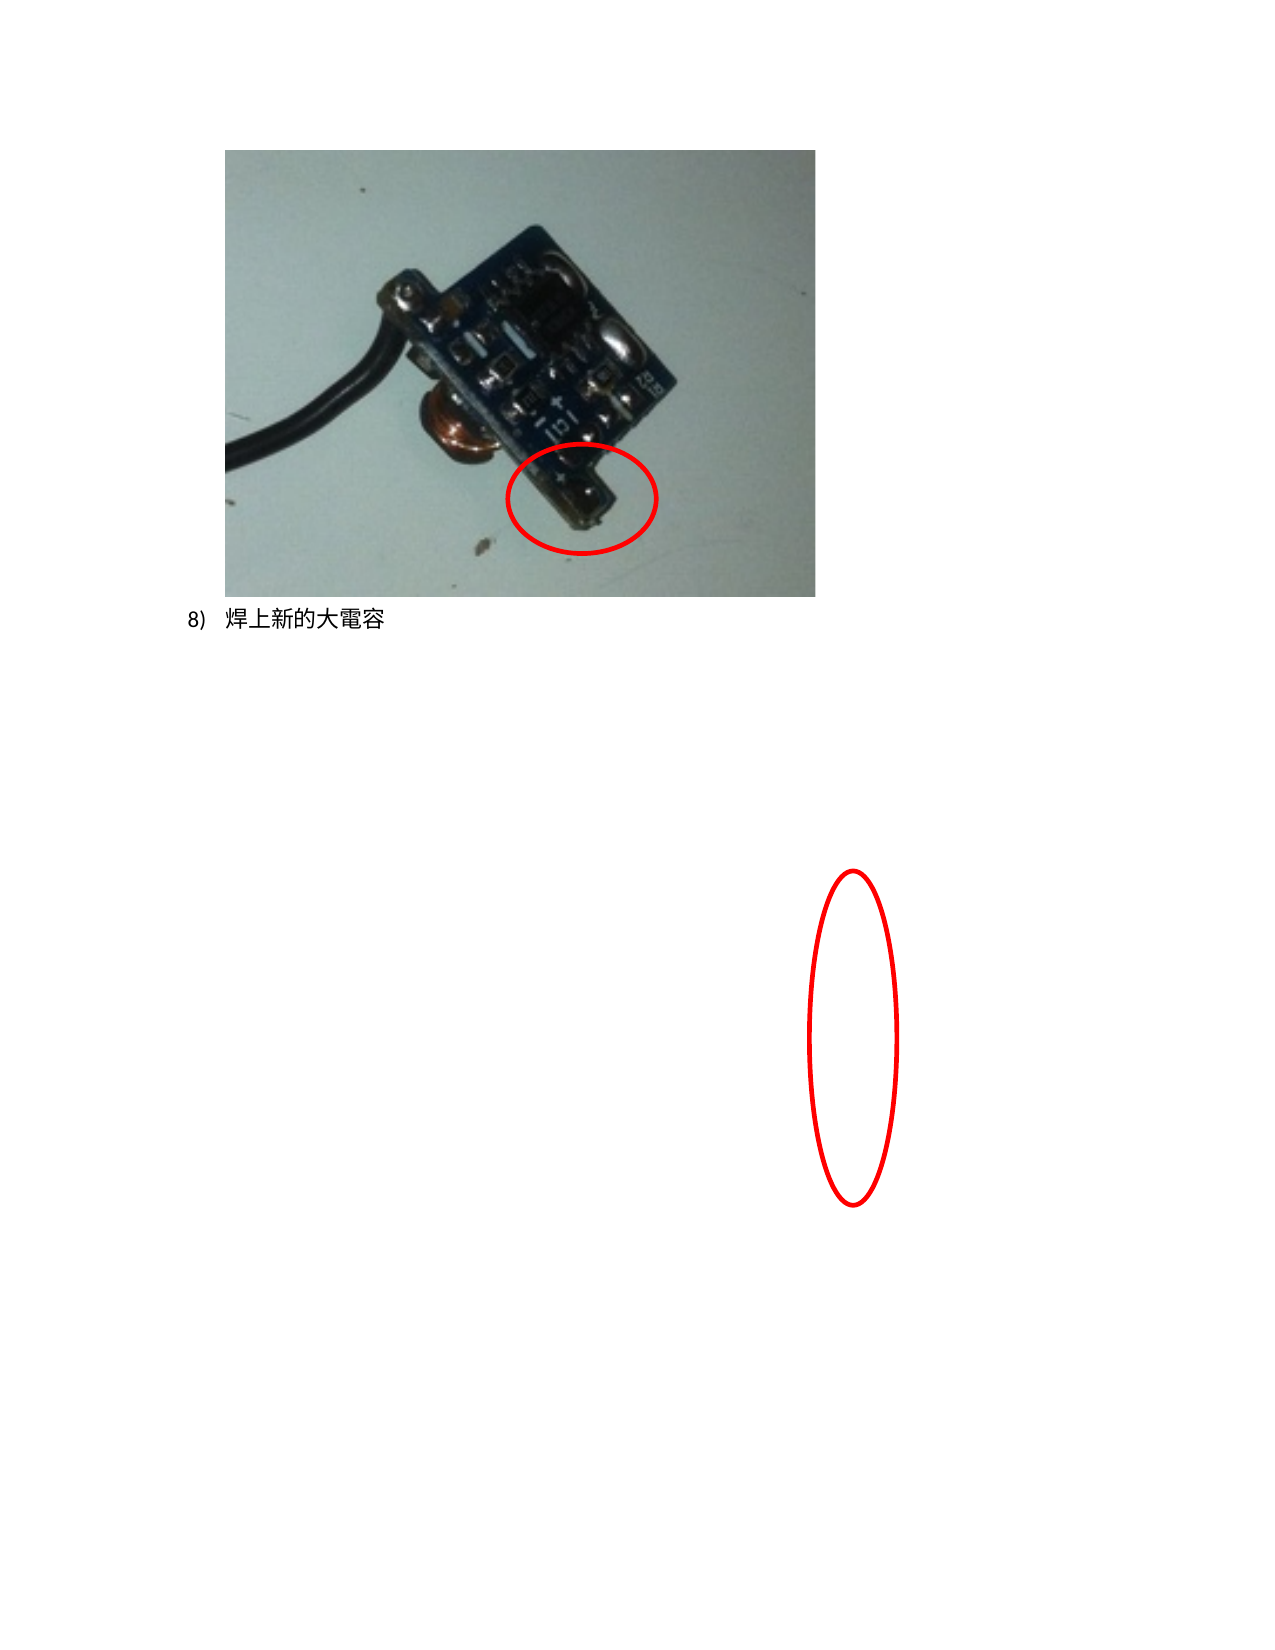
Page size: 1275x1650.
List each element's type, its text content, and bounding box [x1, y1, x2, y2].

picture [225, 150, 816, 597]
list 焊上新的大電容 [187, 601, 1125, 634]
